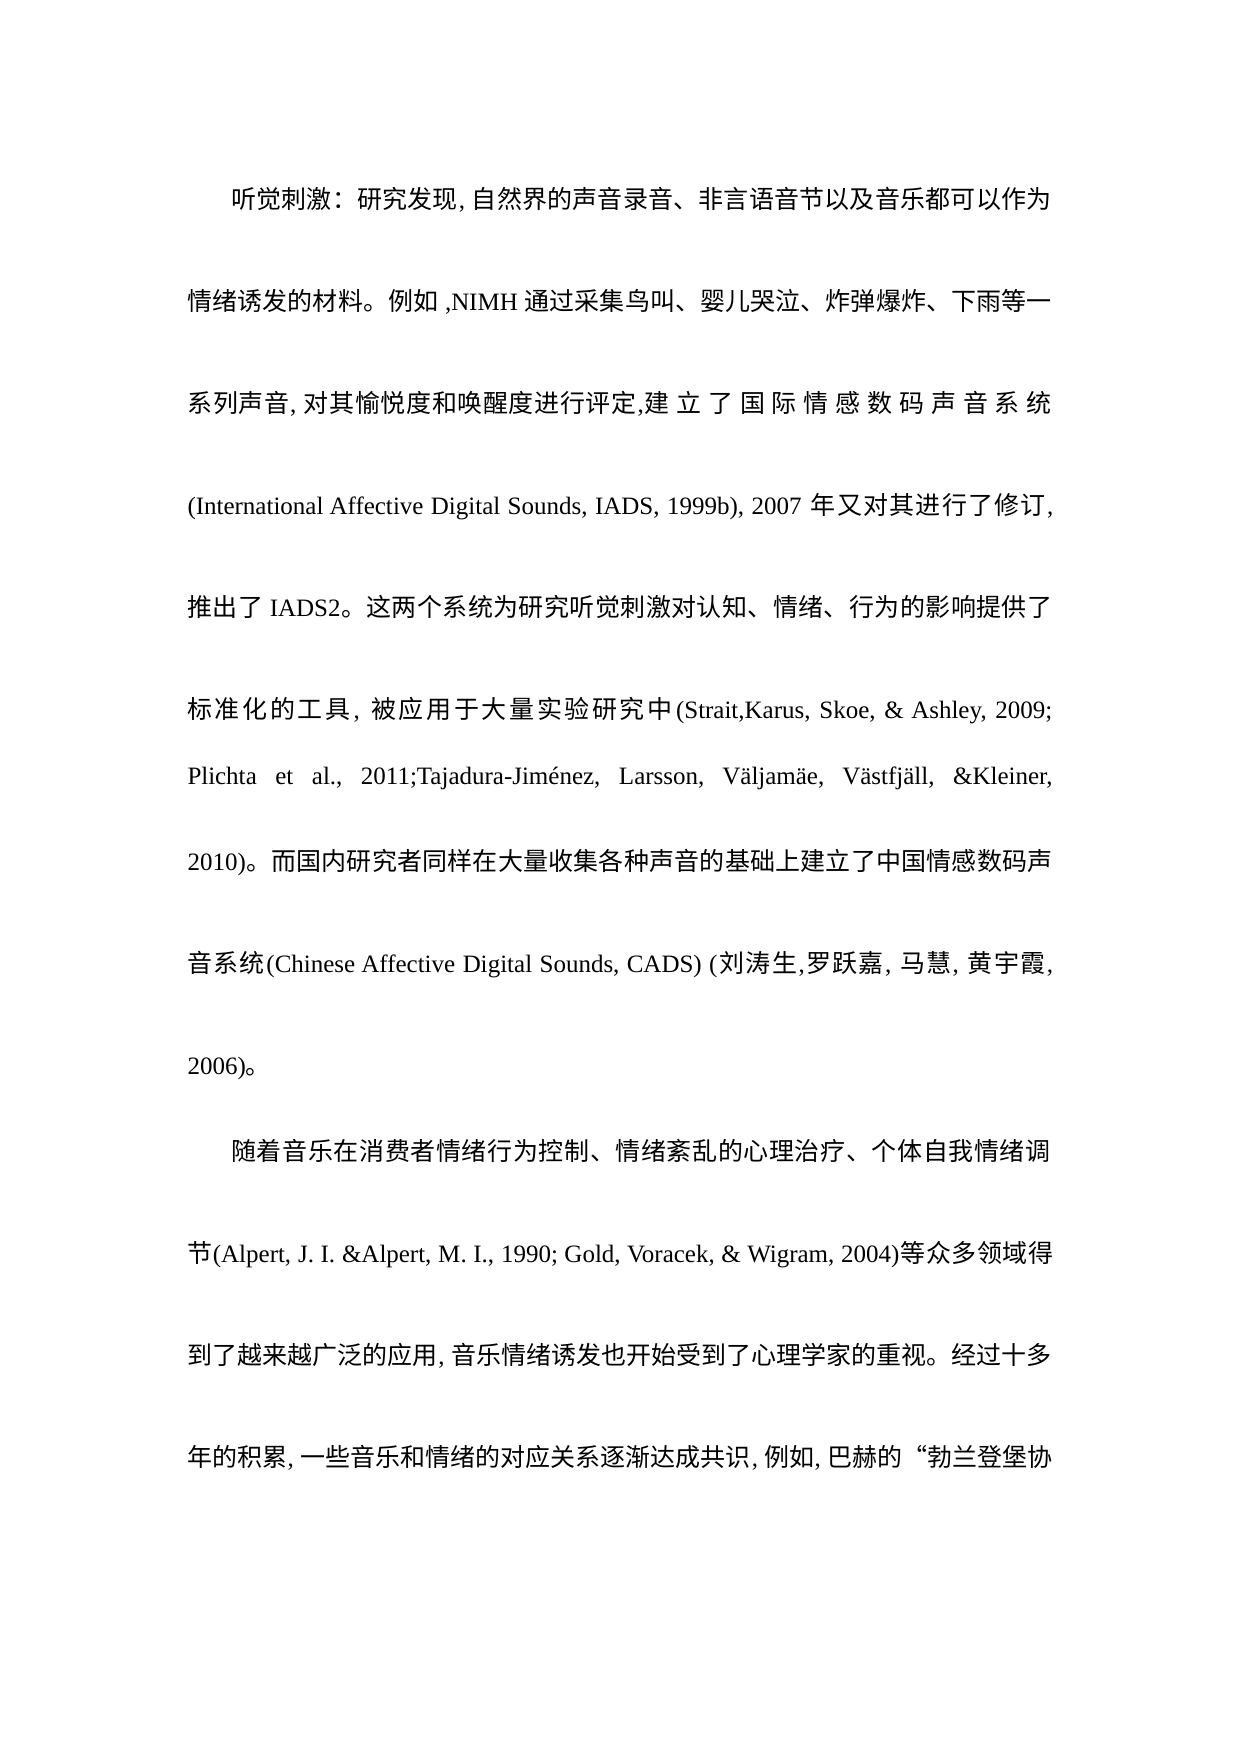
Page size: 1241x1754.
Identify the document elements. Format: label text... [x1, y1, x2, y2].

text 听觉刺激：研究发现, 自然界的声音录音、非言语音节以及音乐都可以作为情绪诱发的材料。例如 ,NIMH 通过采集鸟叫、婴儿哭泣、炸弹爆炸、下雨等一系列声音, 对其愉悦度和唤醒度进行评定,建 立 了 国 际 情 感 数 码 声 音 系 统 (International Affective Digital Sounds, IADS, 1999b), 2007 年又对其进行了修订, 推出了 IADS2。这两个系统为研究听觉刺激对认知、情绪、行为的影响提供了标准化的工具, 被应用于大量实验研究中(Strait,Karus, Skoe, & Ashley, 2009; Plichta et al., 2011;Tajadura-Jiménez, Larsson, Väljamäe, Västfjäll, &Kleiner, 2010)。而国内研究者同样在大量收集各种声音的基础上建立了中国情感数码声音系统(Chinese Affective Digital Sounds, CADS) (刘涛生,罗跃嘉, 马慧, 黄宇霞, 2006)。 [187, 164, 1053, 1098]
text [187, 1116, 1053, 1489]
